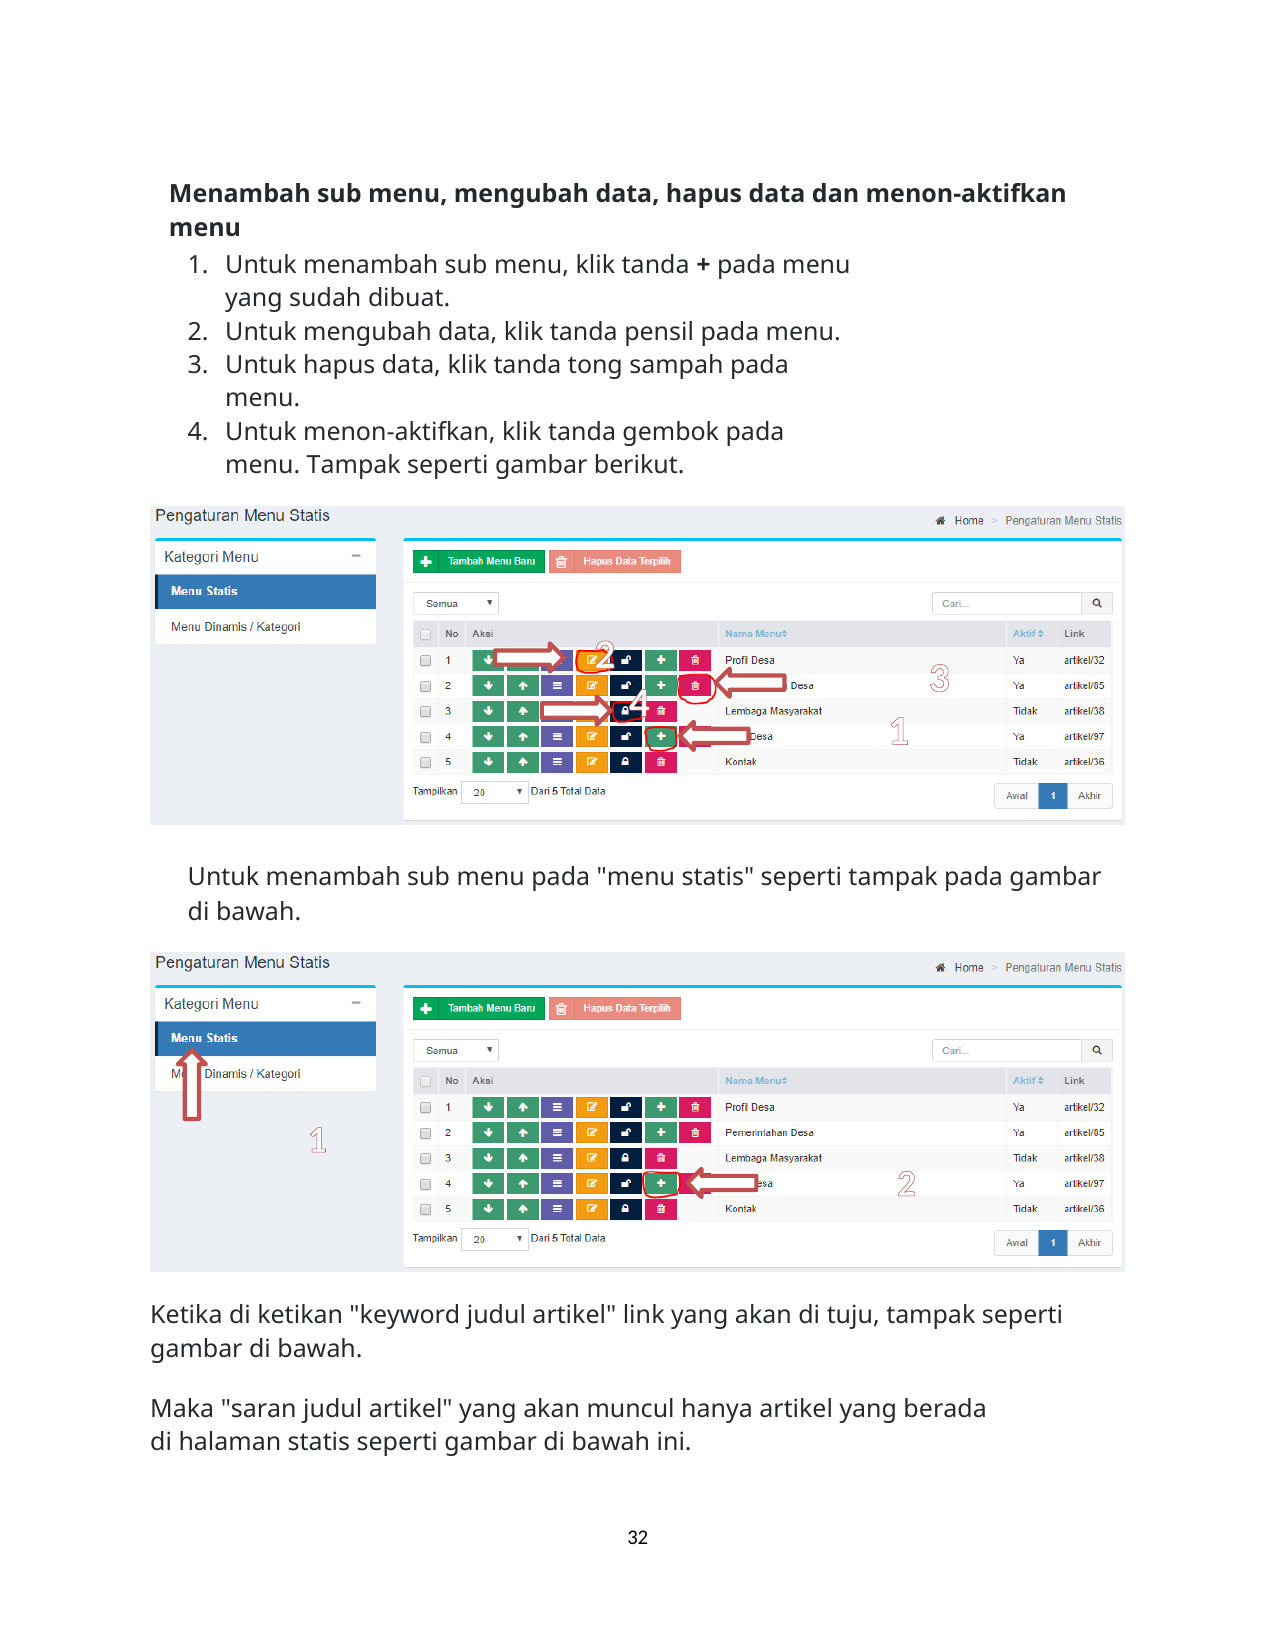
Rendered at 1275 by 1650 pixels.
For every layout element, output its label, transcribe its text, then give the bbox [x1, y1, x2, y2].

text Maka "saran judul artikel" yang akan muncul hanya artikel yang berada di halaman statis seperti gambar di bawah ini. [150, 1391, 1010, 1457]
picture [150, 952, 1125, 1272]
text Untuk menambah sub menu pada "menu statis" seperti tampak pada gambar di bawah. [187, 859, 1125, 927]
list Untuk mengubah data, klik tanda pensil pada menu. [187, 314, 852, 347]
list Untuk menon-aktifkan, klik tanda gembok pada menu. Tampak seperti gambar berikut. [187, 414, 852, 481]
text Menambah sub menu, mengubah data, hapus data dan menon-aktifkan menu [169, 175, 1125, 243]
text Ketika di ketikan "keyword judul artikel" link yang akan di tuju, tampak seperti gambar di bawah. [150, 1297, 1125, 1365]
list Untuk menambah sub menu, klik tanda + pada menu yang sudah dibuat. [187, 247, 852, 314]
picture [150, 506, 1125, 825]
list Untuk hapus data, klik tanda tong sampah pada menu. [187, 347, 852, 414]
